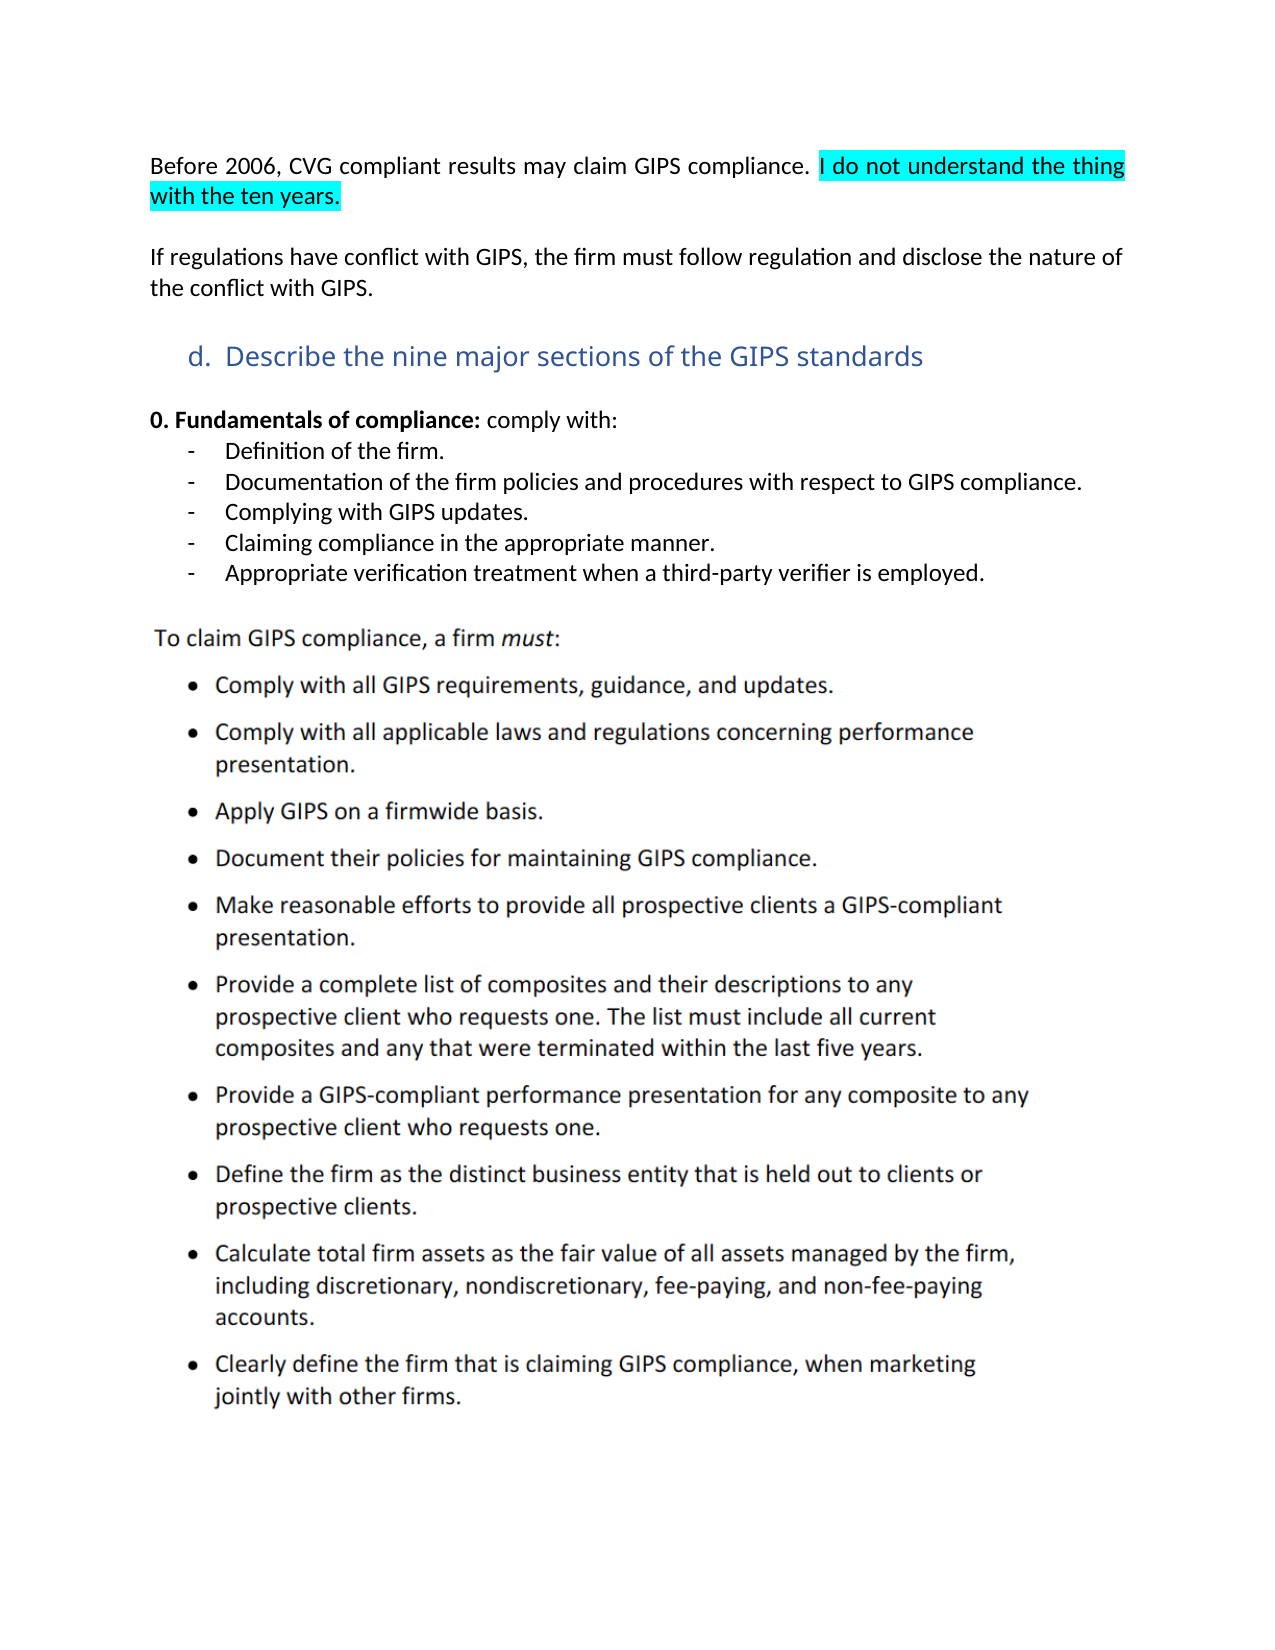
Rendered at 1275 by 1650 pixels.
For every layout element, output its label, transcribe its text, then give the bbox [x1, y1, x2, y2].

list Documentation of the firm policies and procedures with respect to GIPS compliance. [187, 466, 1125, 496]
text 0. Fundamentals of compliance: comply with: [150, 405, 1125, 435]
subtitle Describe the nine major sections of the GIPS standards [187, 337, 1125, 374]
picture [150, 618, 1044, 1423]
list Definition of the firm. [187, 435, 1125, 466]
list Appropriate verification treatment when a third-party verifier is employed. [187, 557, 1125, 588]
list Complying with GIPS updates. [187, 496, 1125, 527]
text Before 2006, CVG compliant results may claim GIPS compliance. I do not understand the thing with the ten years. [150, 150, 1125, 211]
text If regulations have conflict with GIPS, the firm must follow regulation and disclose the nature of the conflict with GIPS. [150, 242, 1125, 303]
list Claiming compliance in the appropriate manner. [187, 527, 1125, 557]
